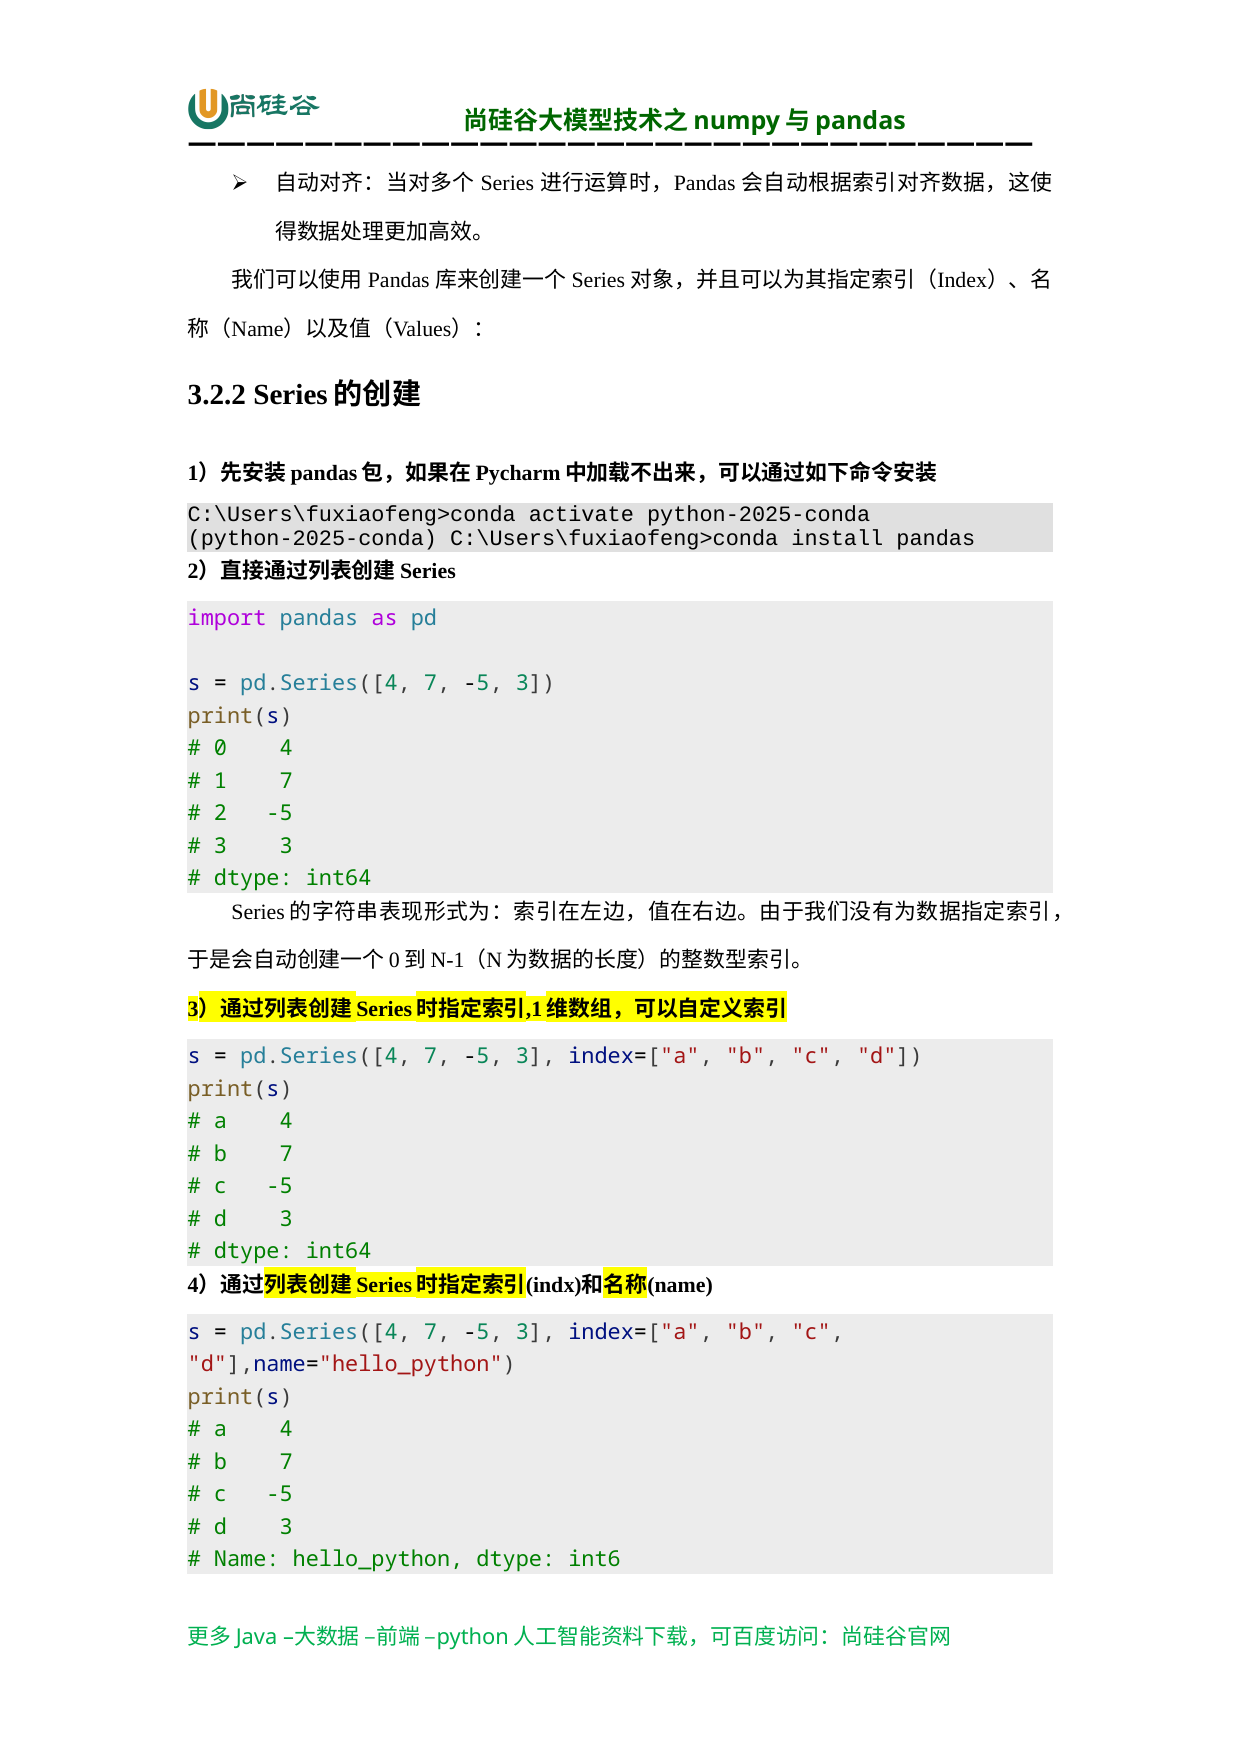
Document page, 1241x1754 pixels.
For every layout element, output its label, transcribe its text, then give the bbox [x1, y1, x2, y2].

text # b 7 [187, 1444, 1053, 1477]
text 通过列表创建Series时指定索引,1维数组，可以自定义索引 [187, 990, 1053, 1023]
text # 0 4 [187, 731, 1053, 763]
text # dtype: int64 [187, 1234, 1053, 1266]
text s = pd.Series([4, 7, -5, 3]) [187, 666, 1053, 698]
text # c -5 [187, 1477, 1053, 1509]
text 通过列表创建Series时指定索引(indx)和名称(name) [187, 1266, 1053, 1299]
text # d 3 [187, 1201, 1053, 1234]
text print(s) [187, 1379, 1053, 1412]
text Series的字符串表现形式为：索引在左边，值在右边。由于我们没有为数据指定索引，于是会自动创建一个0到N-1（N为数据的长度）的整数型索引。 [187, 893, 1053, 974]
text import pandas as pd [187, 601, 1053, 633]
text s = pd.Series([4, 7, -5, 3], index=["a", "b", "c", "d"],name="hello_python") [187, 1314, 1053, 1379]
text # a 4 [187, 1412, 1053, 1444]
text # b 7 [187, 1136, 1053, 1169]
text 直接通过列表创建Series [187, 552, 1053, 585]
text 自动对齐：当对多个 Series 进行运算时，Pandas 会自动根据索引对齐数据，这使得数据处理更加高效。 [231, 165, 1053, 246]
text # 3 3 [187, 828, 1053, 861]
text (python-2025-conda) C:\Users\fuxiaofeng>conda install pandas [187, 528, 1053, 552]
text # 2 -5 [187, 796, 1053, 828]
text 我们可以使用 Pandas 库来创建一个 Series 对象，并且可以为其指定索引（Index）、名称（Name）以及值（Values）： [187, 262, 1053, 343]
text 先安装pandas包，如果在Pycharm中加载不出来，可以通过如下命令安装 [187, 454, 1053, 487]
text s = pd.Series([4, 7, -5, 3], index=["a", "b", "c", "d"]) [187, 1039, 1053, 1071]
text # 1 7 [187, 763, 1053, 796]
text C:\Users\fuxiaofeng>conda activate python-2025-conda [187, 503, 1053, 528]
text print(s) [187, 1071, 1053, 1104]
text # dtype: int64 [187, 861, 1053, 893]
text # d 3 [187, 1509, 1053, 1542]
text print(s) [187, 698, 1053, 731]
text # Name: hello_python, dtype: int6 [187, 1542, 1053, 1574]
text # a 4 [187, 1104, 1053, 1136]
text Series的创建 [187, 359, 1053, 424]
picture [187, 88, 321, 130]
text # c -5 [187, 1169, 1053, 1201]
